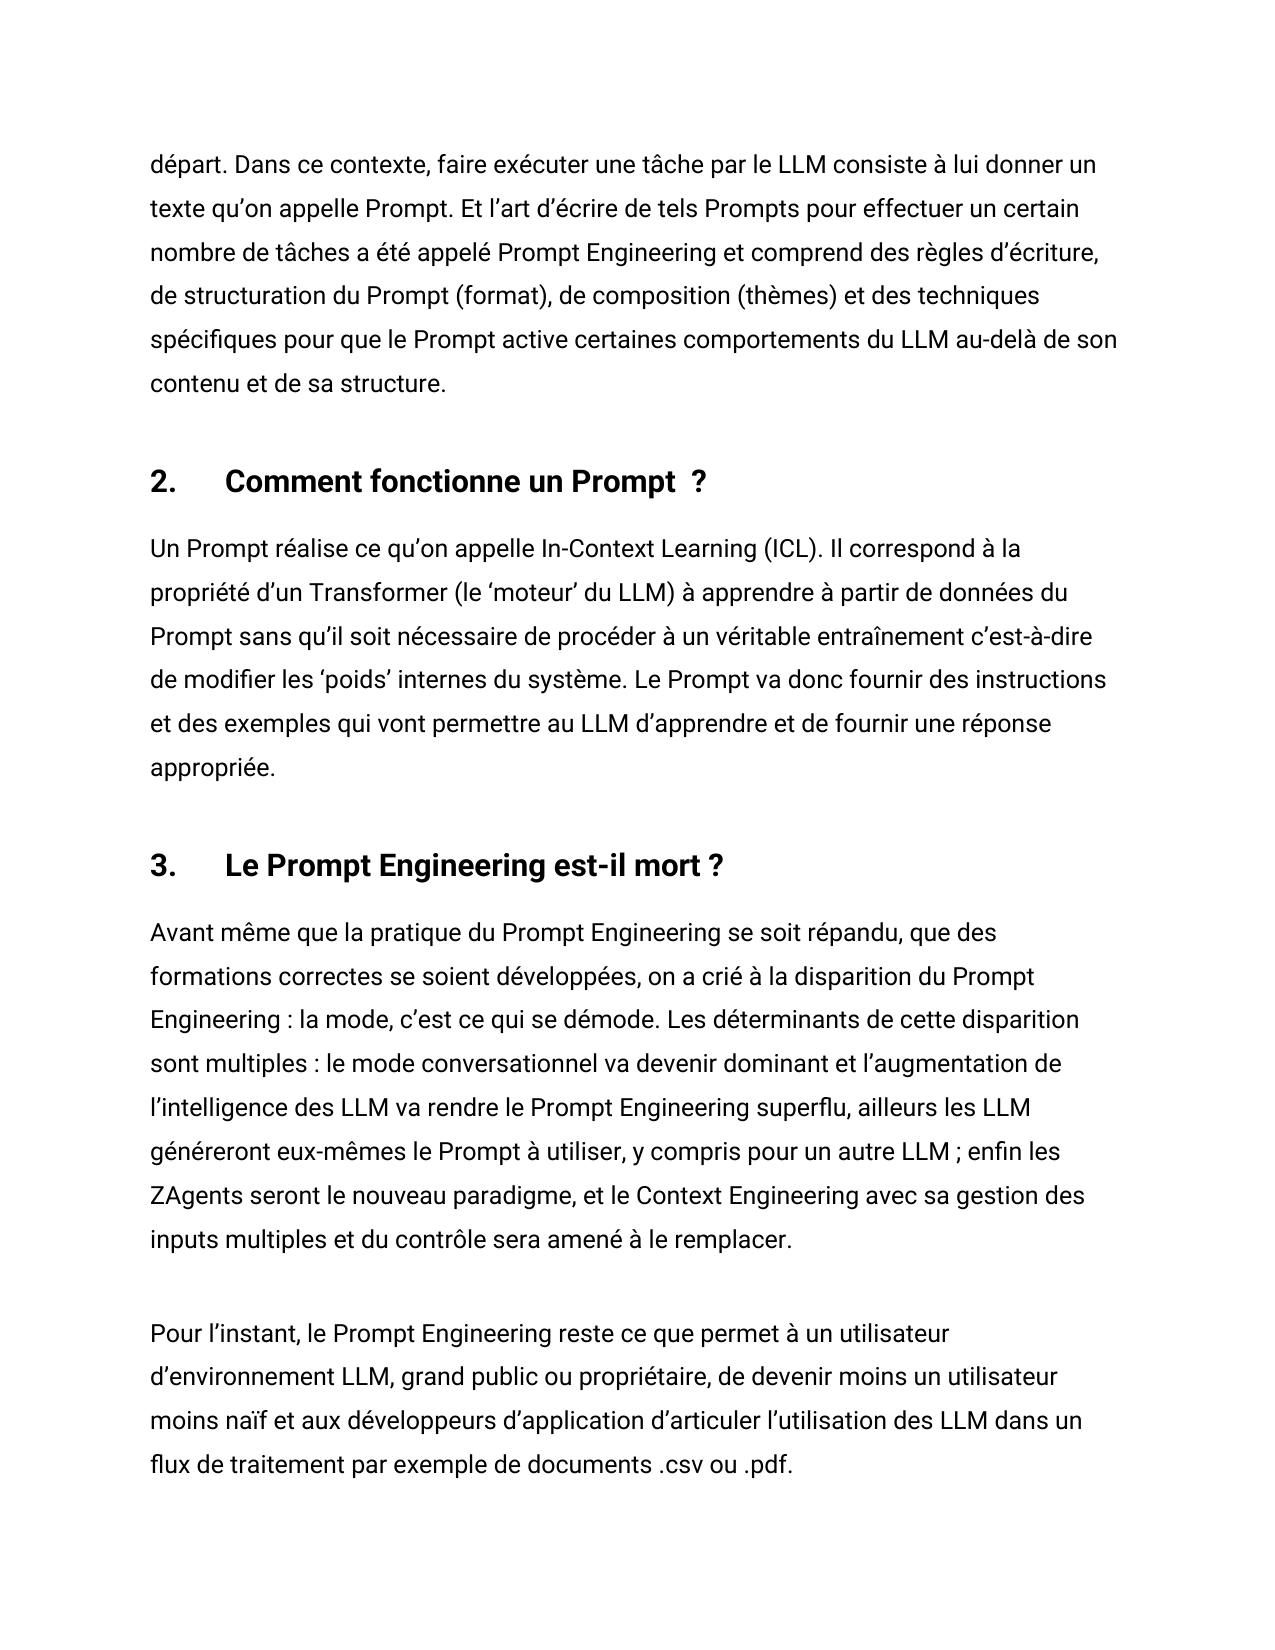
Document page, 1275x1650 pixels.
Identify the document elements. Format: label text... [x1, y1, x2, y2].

text Avant même que la pratique du Prompt Engineering se soit répandu, que des formations correctes se soient développées, on a crié à la disparition du Prompt Engineering : la mode, c’est ce qui se démode. Les déterminants de cette disparition sont multiples : le mode conversationnel va devenir dominant et l’augmentation de l’intelligence des LLM va rendre le Prompt Engineering superflu, ailleurs les LLM généreront eux-mêmes le Prompt à utiliser, y compris pour un autre LLM ; enfin les ZAgents seront le nouveau paradigme, et le Context Engineering avec sa gestion des inputs multiples et du contrôle sera amené à le remplacer. [150, 918, 1125, 1254]
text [150, 150, 1125, 398]
text Un Prompt réalise ce qu’on appelle In-Context Learning (ICL). Il correspond à la propriété d’un Transformer (le ‘moteur’ du LLM) à apprendre à partir de données du Prompt sans qu’il soit nécessaire de procéder à un véritable entraînement c’est-à-dire de modifier les ‘poids’ internes du système. Le Prompt va donc fournir des instructions et des exemples qui vont permettre au LLM d’apprendre et de fournir une réponse appropriée. [150, 534, 1125, 782]
subtitle 2. Comment fonctionne un Prompt ? [150, 463, 1125, 500]
subtitle 3. Le Prompt Engineering est-il mort ? [150, 847, 1125, 884]
text Pour l’instant, le Prompt Engineering reste ce que permet à un utilisateur d’environnement LLM, grand public ou propriétaire, de devenir moins un utilisateur moins naïf et aux développeurs d’application d’articuler l’utilisation des LLM dans un flux de traitement par exemple de documents .csv ou .pdf. [150, 1319, 1125, 1479]
